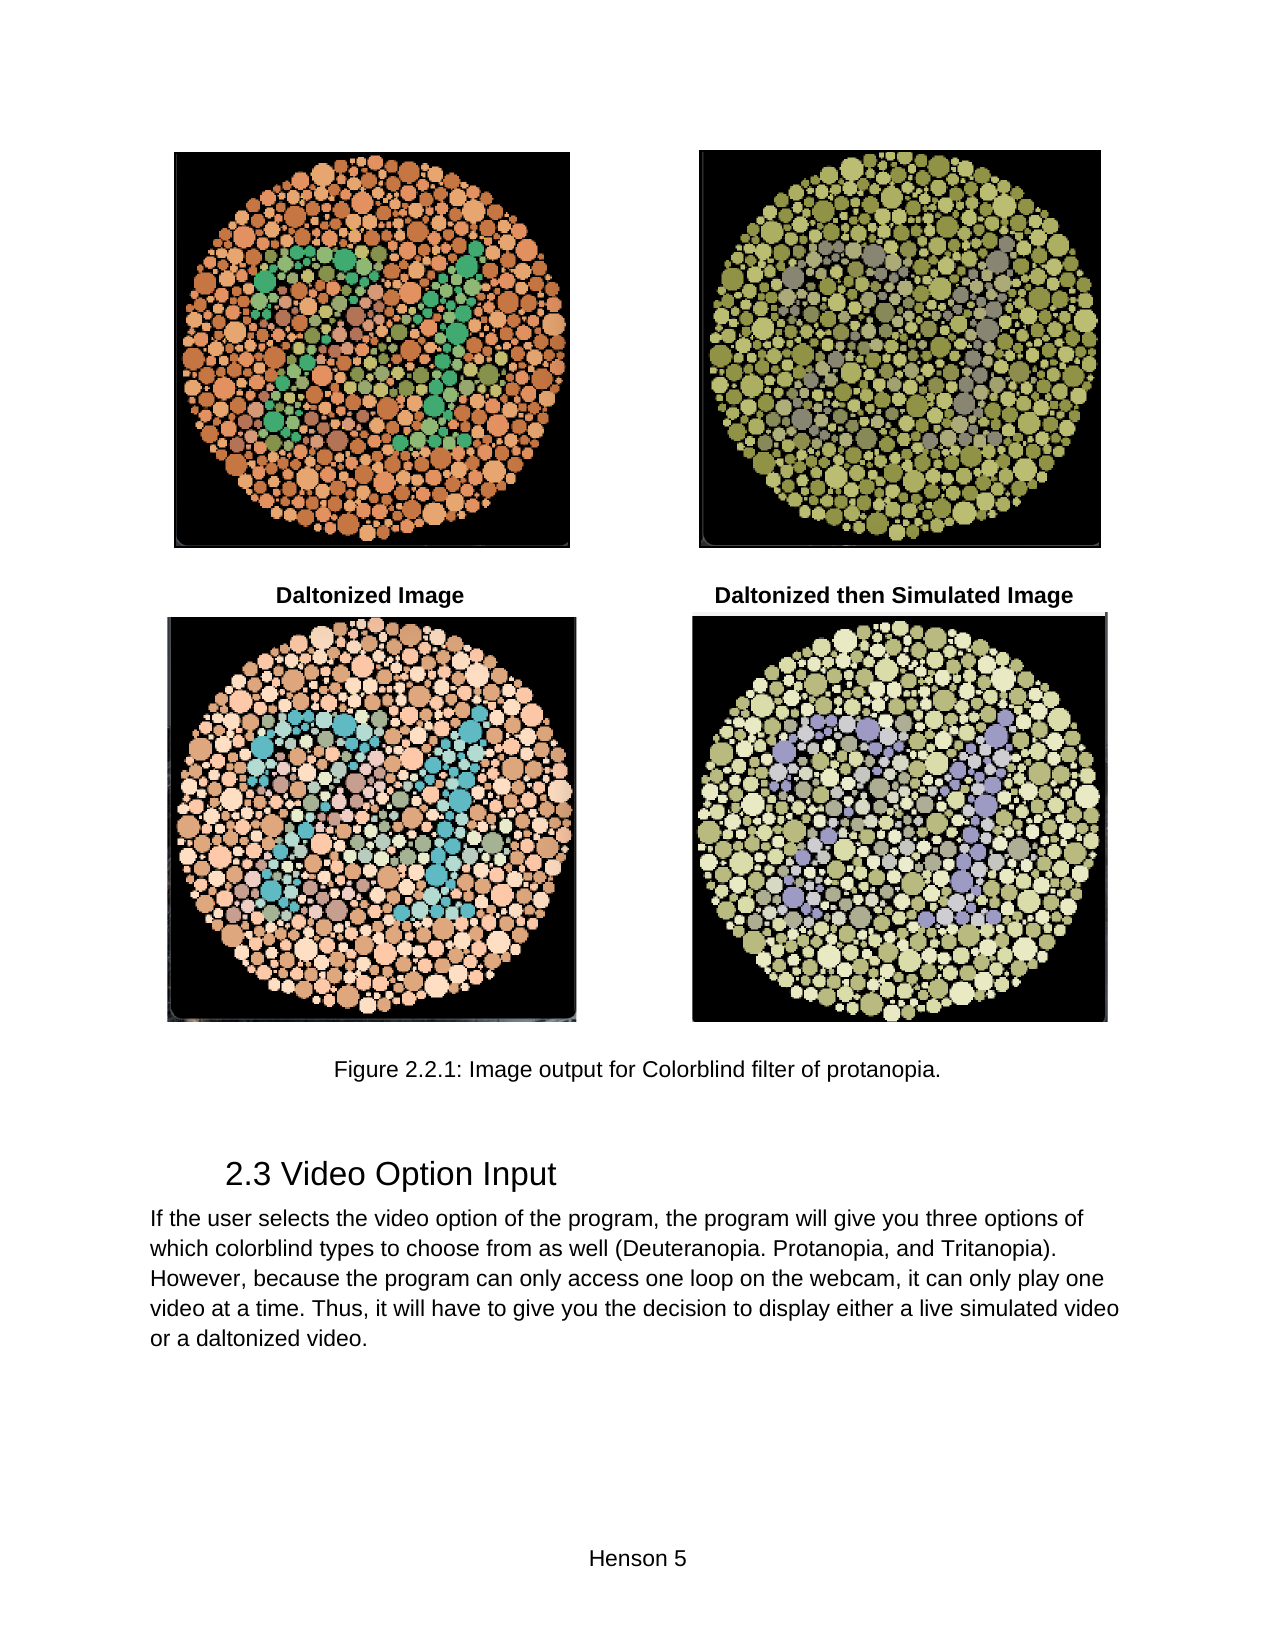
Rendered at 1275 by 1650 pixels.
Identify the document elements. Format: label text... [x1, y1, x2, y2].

text If the user selects the video option of the program, the program will give you three options of which colorblind types to choose from as well (Deuteranopia. Protanopia, and Tritanopia). However, because the program can only access one loop on the webcam, it can only play one video at a time. Thus, it will have to give you the decision to display either a live simulated video or a daltonized video. [150, 1204, 1125, 1352]
picture [167, 617, 577, 1022]
subtitle 2.3 Video Option Input [225, 1153, 1125, 1192]
text Daltonized Image Daltonized then Simulated Image [225, 582, 1125, 608]
picture [176, 154, 568, 546]
text Figure 2.2.1: Image output for Colorblind filter of protanopia. [150, 1056, 1125, 1082]
picture [701, 152, 1099, 546]
picture [692, 612, 1108, 1022]
